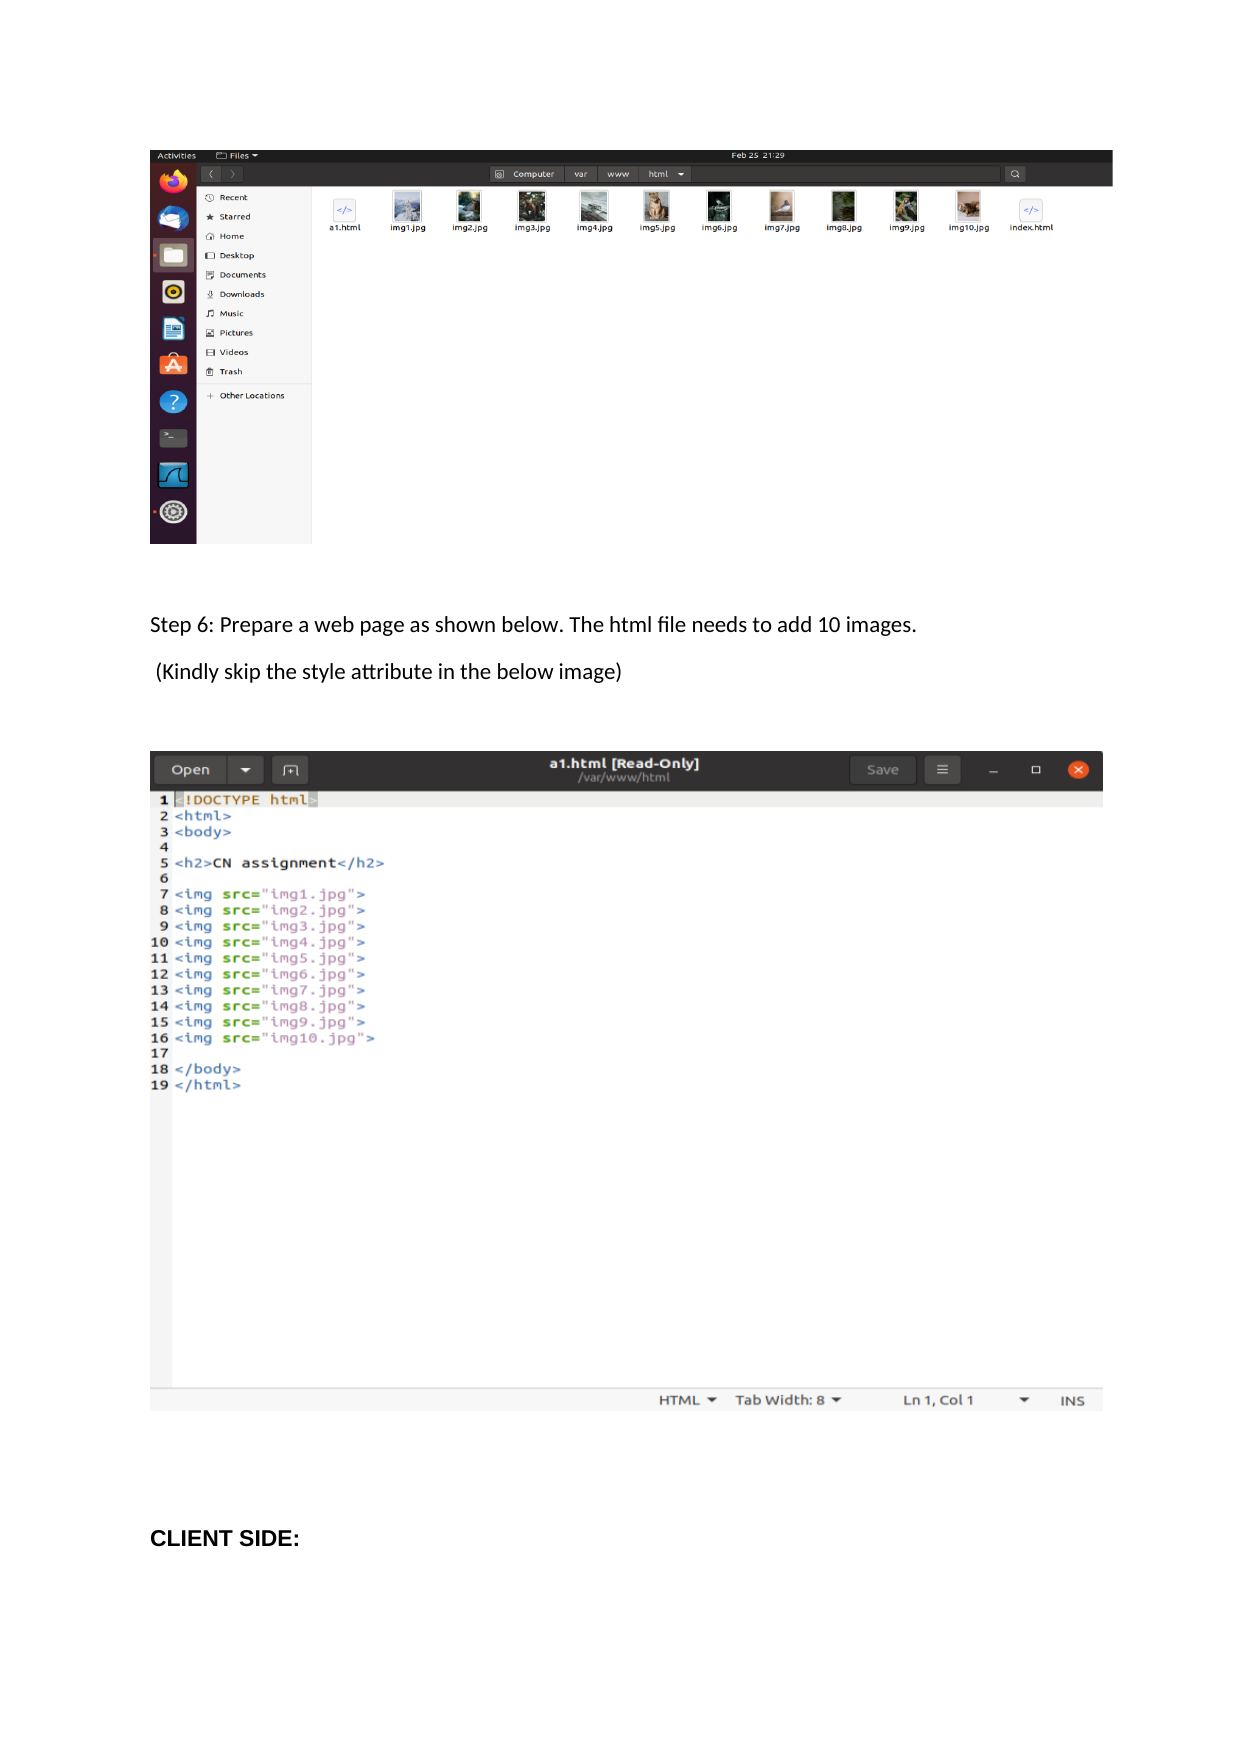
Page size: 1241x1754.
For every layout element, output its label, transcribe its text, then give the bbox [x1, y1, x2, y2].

text Step 6: Prepare a web page as shown below. The html file needs to add 10 images. [150, 610, 1090, 638]
text (Kindly skip the style attribute in the below image) [150, 657, 1090, 685]
picture [150, 150, 1113, 544]
picture [150, 751, 1103, 1411]
text CLIENT SIDE: [150, 1524, 1090, 1551]
